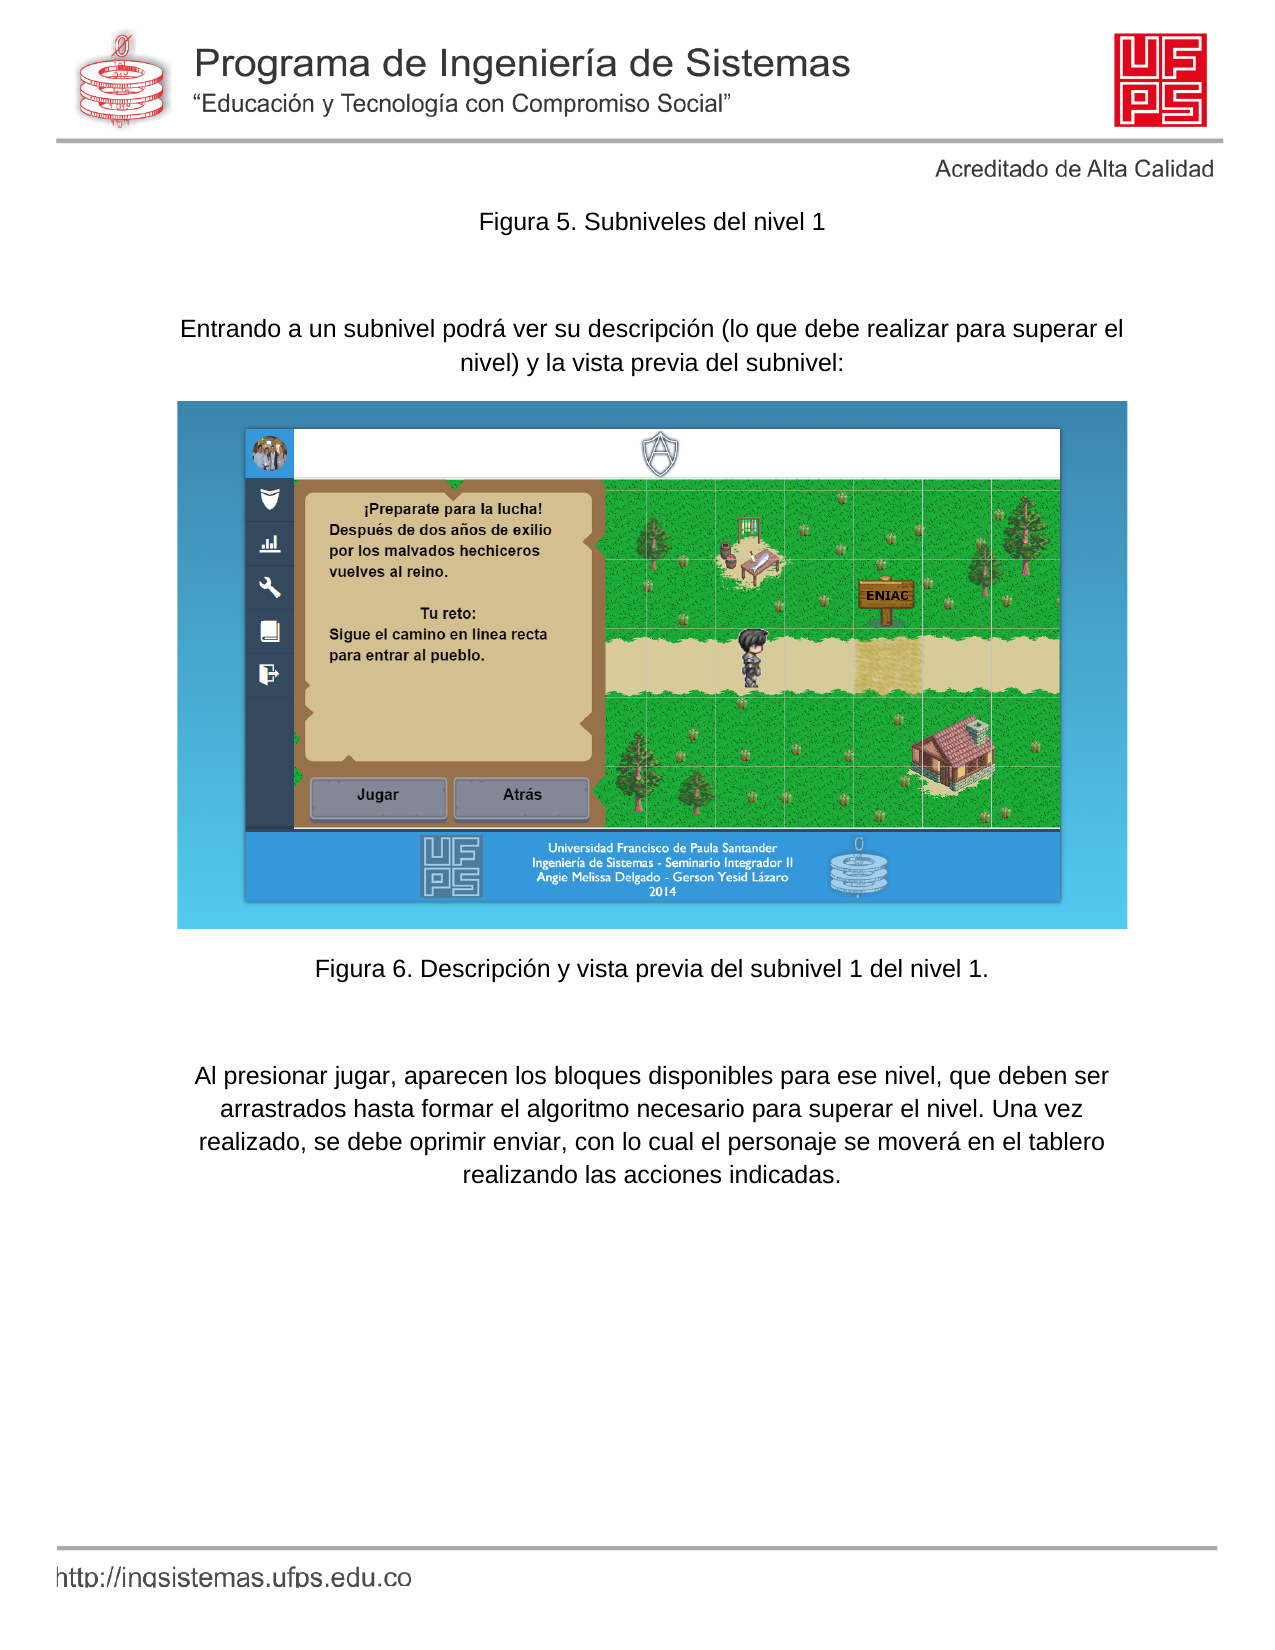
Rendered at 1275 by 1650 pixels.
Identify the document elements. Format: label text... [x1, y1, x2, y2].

text Entrando a un subnivel podrá ver su descripción (lo que debe realizar para superar el nivel) y la vista previa del subnivel: [177, 314, 1127, 376]
text Figura 5. Subniveles del nivel 1 [177, 207, 1127, 236]
picture [55, 1546, 1217, 1588]
picture [177, 401, 1128, 929]
text Figura 6. Descripción y vista previa del subnivel 1 del nivel 1. [177, 954, 1127, 982]
text Al presionar jugar, aparecen los bloques disponibles para ese nivel, que deben ser arrastrados hasta formar el algoritmo necesario para superar el nivel. Una vez realizado, se debe oprimir enviar, con lo cual el personaje se moverá en el tablero realizando las acciones indicadas. [177, 1061, 1127, 1189]
picture [56, 26, 1224, 177]
